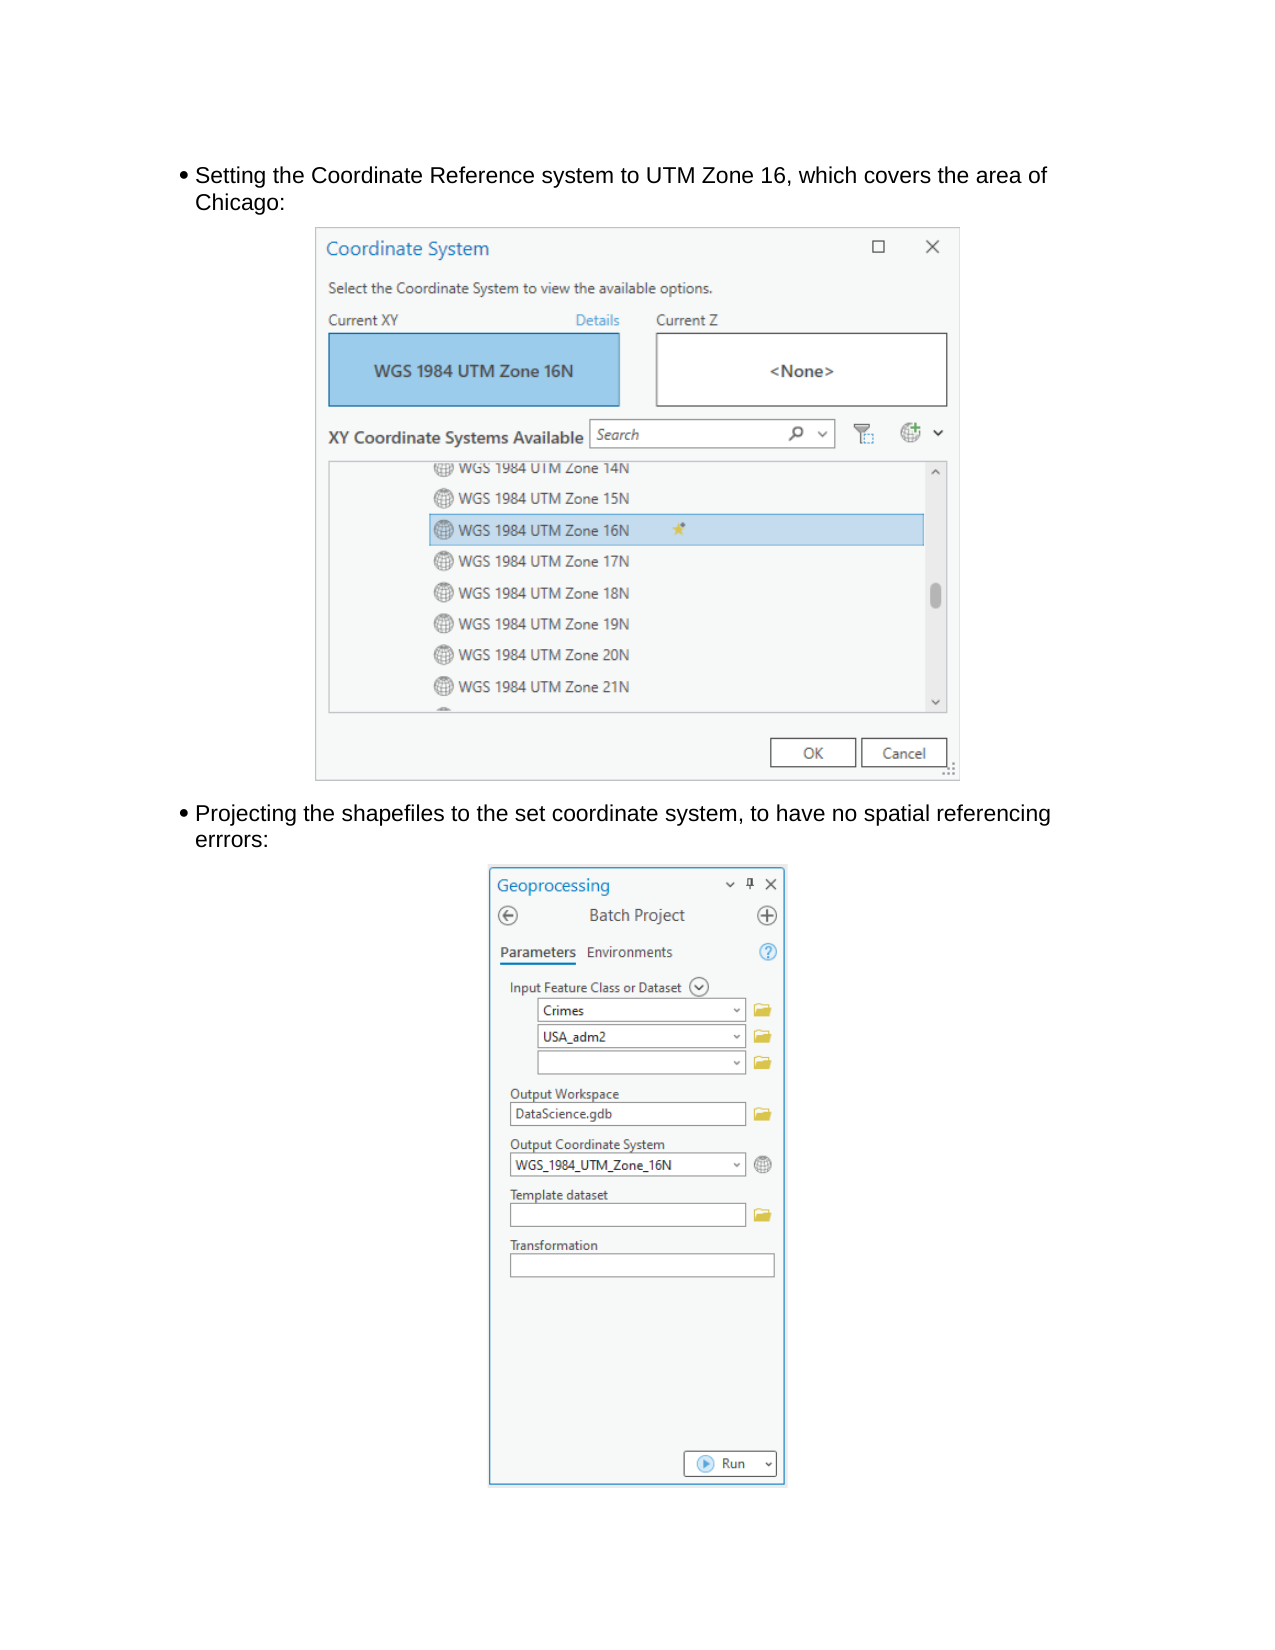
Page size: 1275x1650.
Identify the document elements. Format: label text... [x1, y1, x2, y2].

list Setting the Coordinate Reference system to UTM Zone 16, which covers the area of Chicago: [180, 162, 1125, 215]
picture [315, 227, 960, 781]
list Projecting the shapefiles to the set coordinate system, to have no spatial referencing errrors: [180, 799, 1125, 852]
picture [487, 864, 788, 1488]
